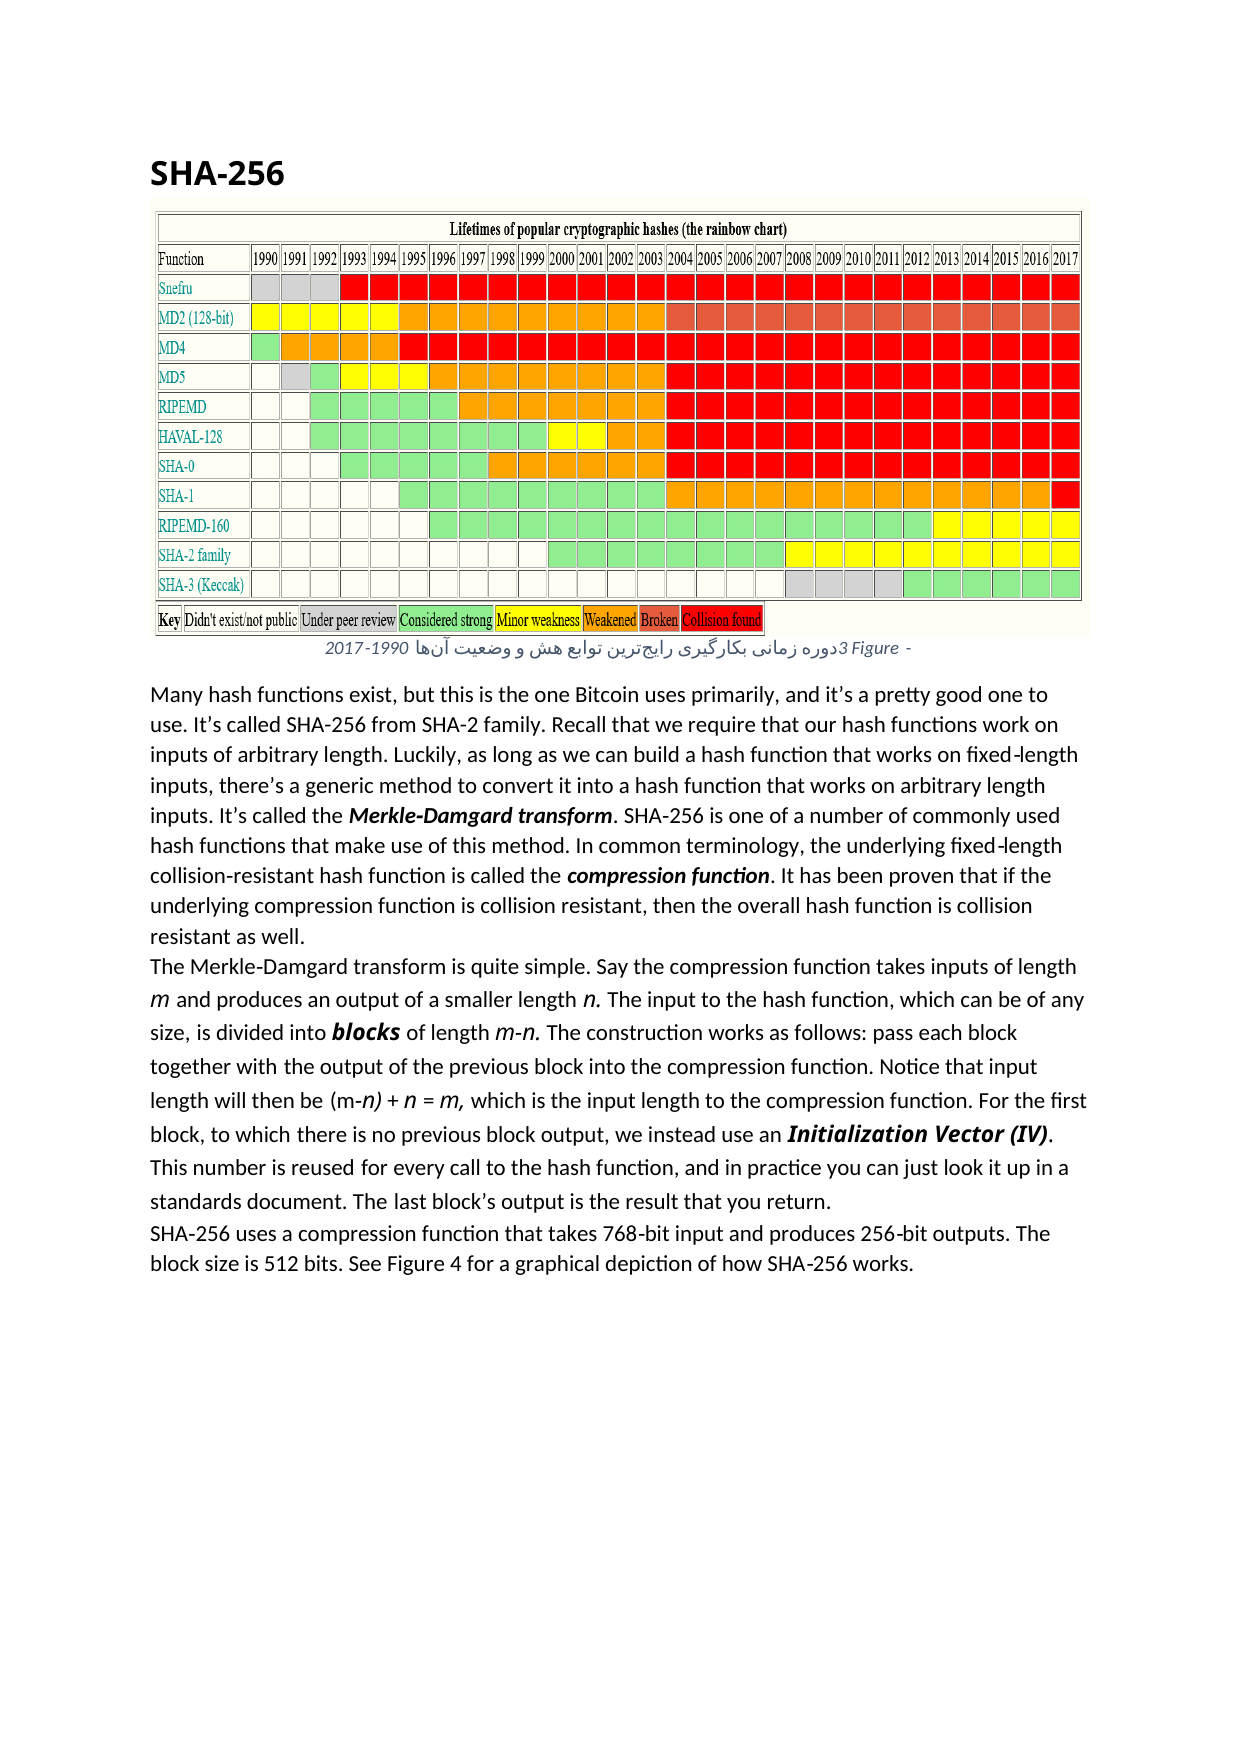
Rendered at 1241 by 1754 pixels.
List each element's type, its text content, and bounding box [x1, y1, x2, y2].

picture [150, 198, 1091, 637]
text Many hash functions exist, but this is the one Bitcoin uses primarily, and it’s a pretty good one to use. It’s called SHA-256 from SHA-2 family. Recall that we require that our hash functions work on inputs of arbitrary length. Luckily, as long as we can build a hash function that works on fixed‐length inputs, there’s a generic method to convert it into a hash function that works on arbitrary length inputs. It’s called the Merkle‐Damgard transform. SHA‐256 is one of a number of commonly used hash functions that make use of this method. In common terminology, the underlying fixed‐length collision‐resistant hash function is called the compression function. It has been proven that if the underlying compression function is collision resistant, then the overall hash function is collision resistant as well. [150, 680, 1090, 950]
subtitle SHA-256 [150, 150, 1090, 195]
text SHA‐256 uses a compression function that takes 768‐bit input and produces 256‐bit outputs. The block size is 512 bits. See Figure 4 for a graphical depiction of how SHA‐256 works. [150, 1219, 1090, 1277]
text The Merkle‐Damgard transform is quite simple. Say the compression function takes inputs of length m and produces an output of a smaller length n. The input to the hash function, which can be of any size, is divided into blocks of length m‐n. The construction works as follows: pass each block together with the output of the previous block into the compression function. Notice that input length will then be (m‐n) + n = m, which is the input length to the compression function. For the first block, to which there is no previous block output, we instead use an Initialization Vector (IV). This number is reused for every call to the hash function, and in practice you can just look it up in a standards document. The last block’s output is the result that you return. [150, 952, 1090, 1216]
text - Figure دوره زمانی بکارگیری رایج‌ترین توابع هش و وضعیت آن‌ها 1990-2017 [150, 637, 1090, 659]
